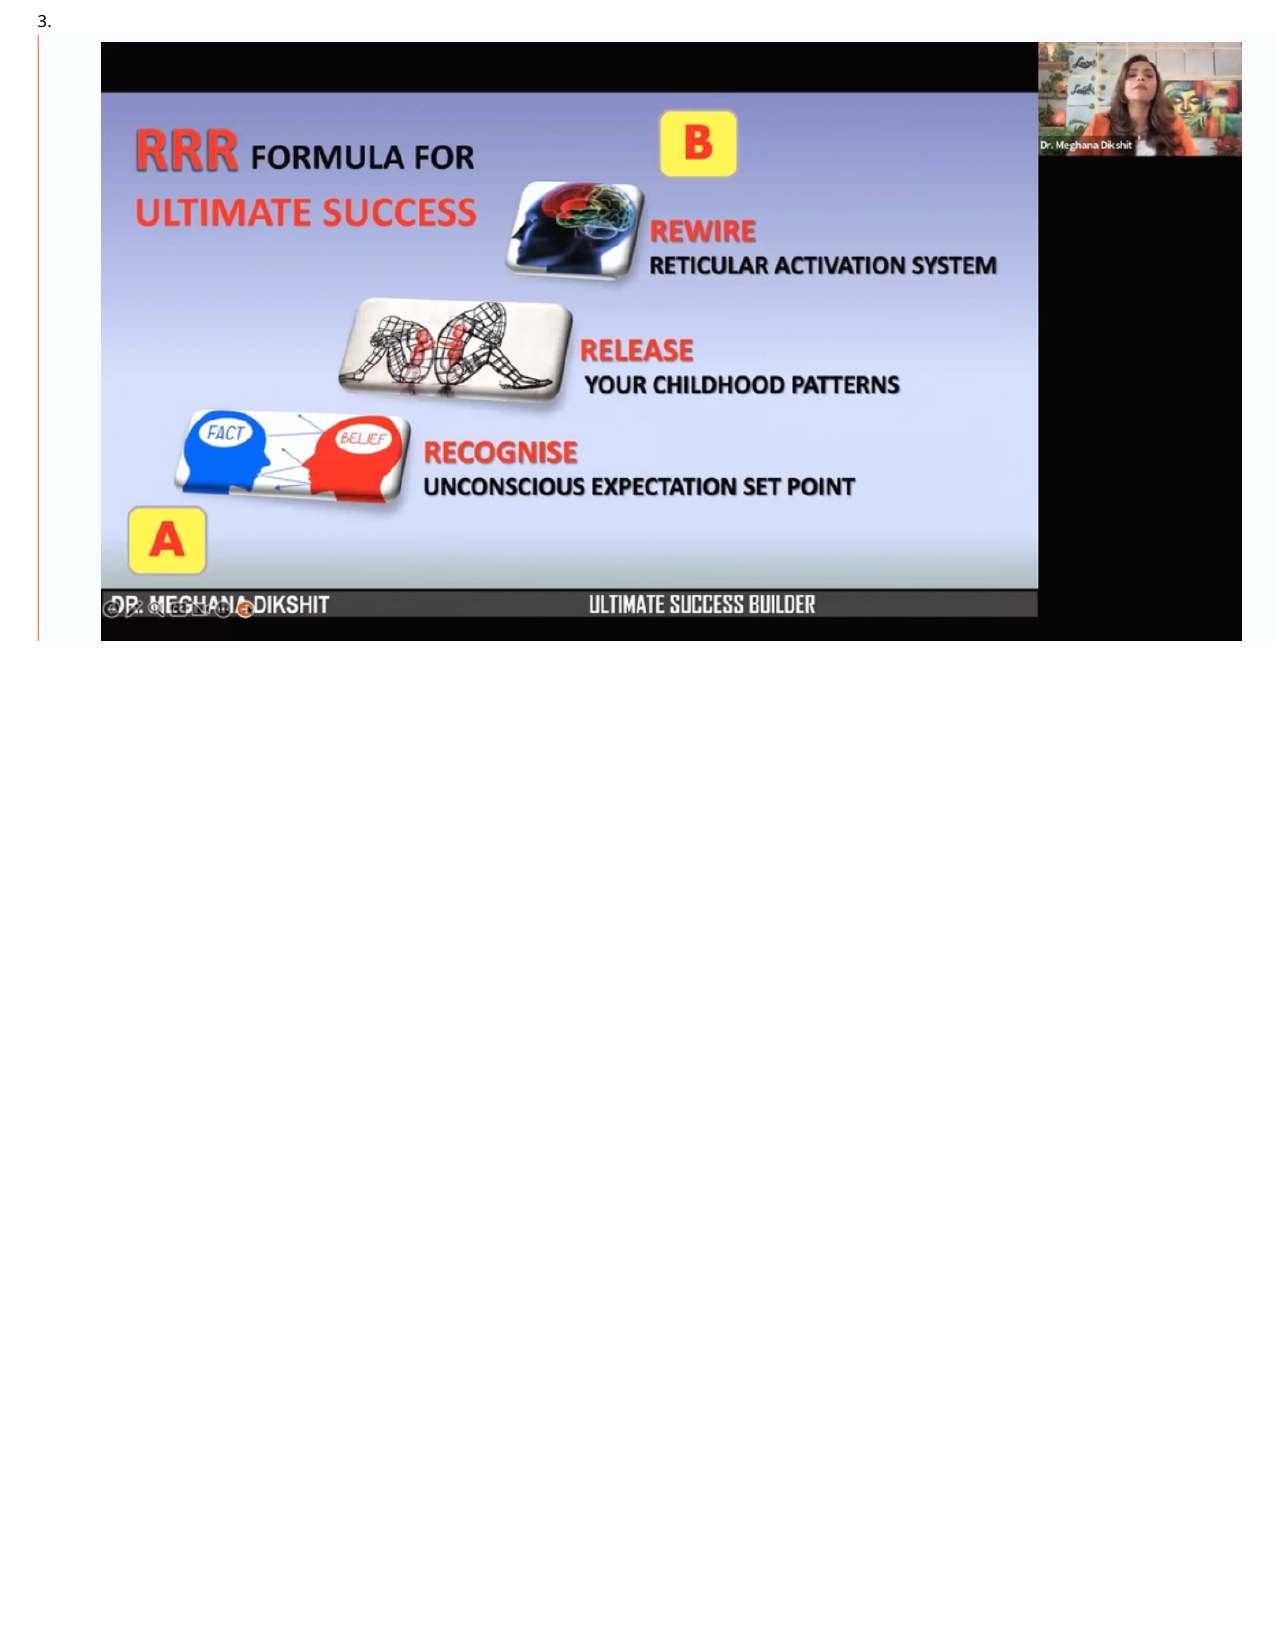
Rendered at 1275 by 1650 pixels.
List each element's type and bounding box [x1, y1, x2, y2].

picture [37, 35, 1275, 641]
